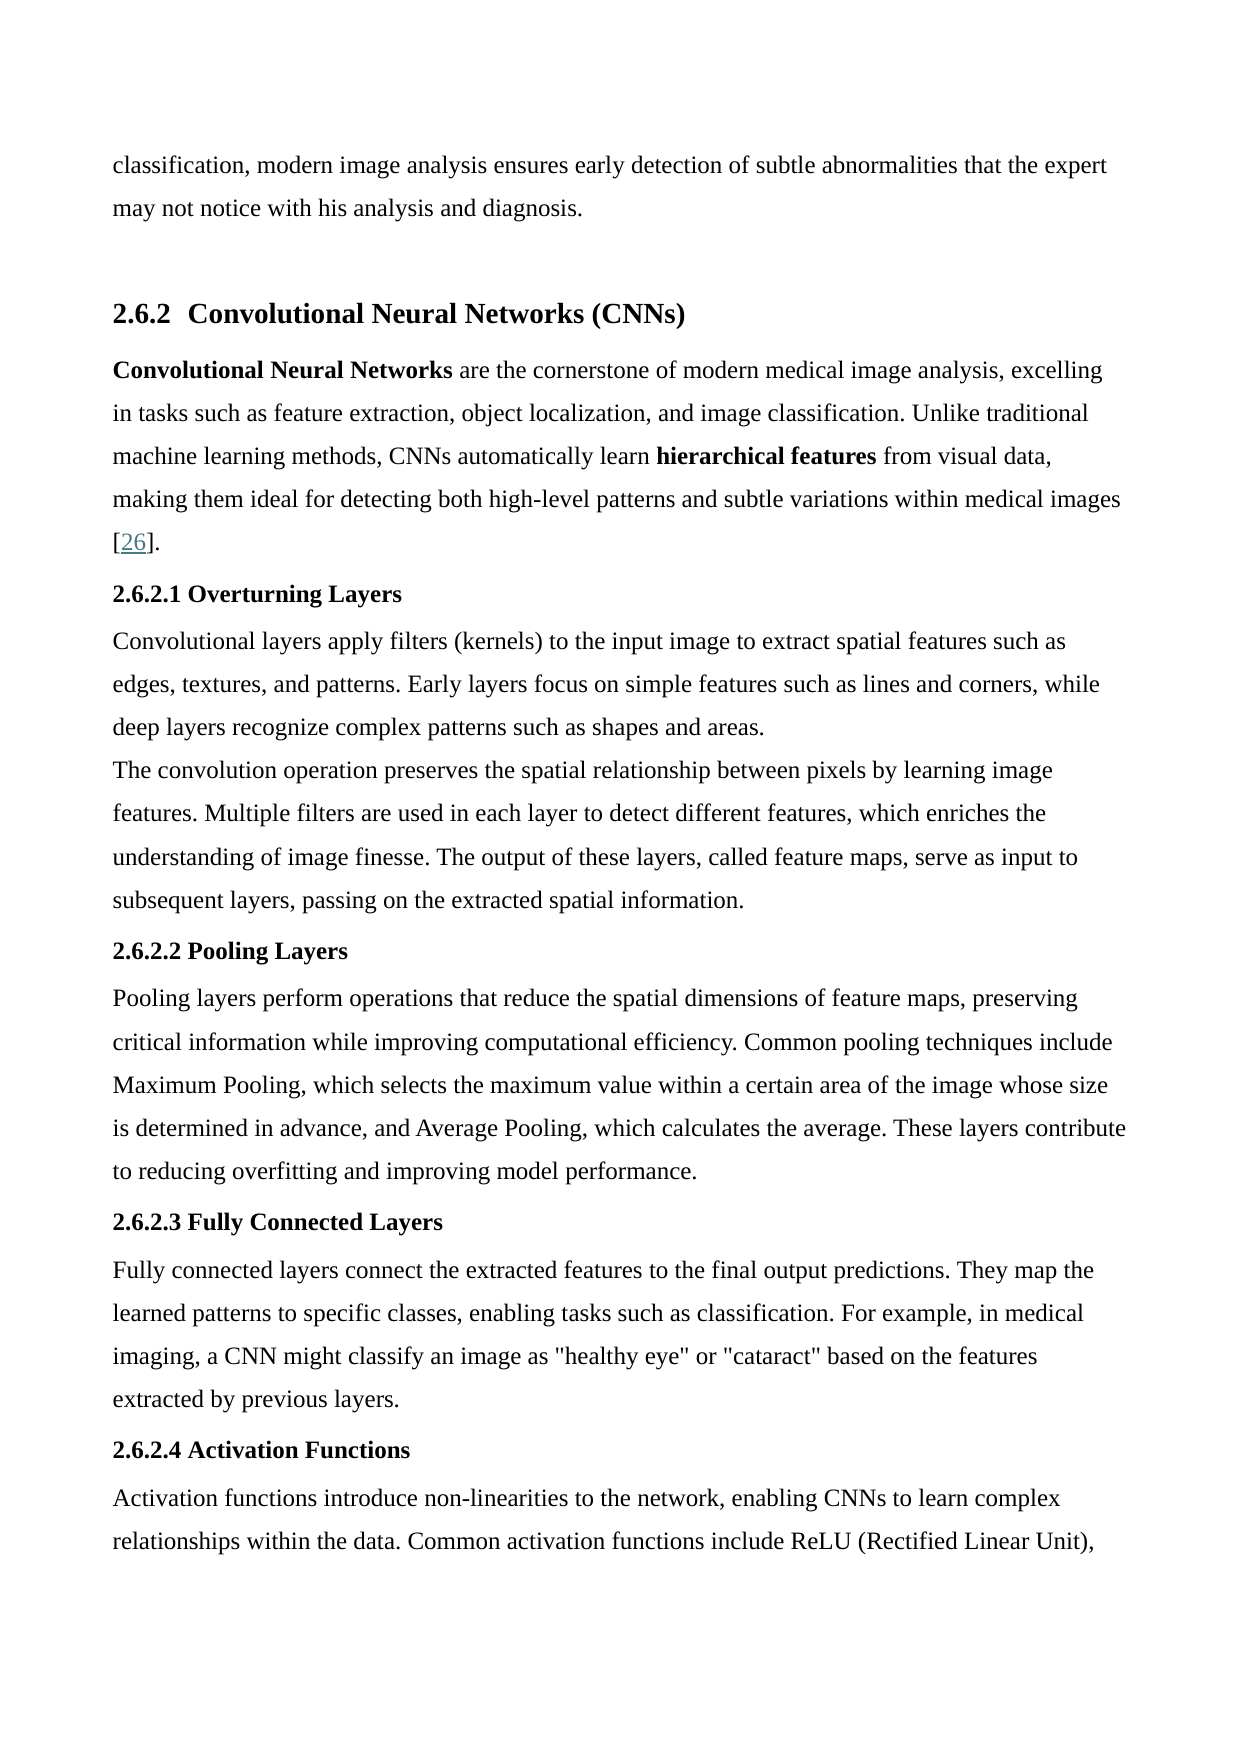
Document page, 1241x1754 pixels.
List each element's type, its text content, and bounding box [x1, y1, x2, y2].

text Pooling layers perform operations that reduce the spatial dimensions of feature maps, preserving critical information while improving computational efficiency. Common pooling techniques include Maximum Pooling, which selects the maximum value within a certain area of ​​the image whose size is determined in advance, and Average Pooling, which calculates the average. These layers contribute to reducing overfitting and improving model performance. [112, 983, 1128, 1185]
text Fully connected layers connect the extracted features to the final output predictions. They map the learned patterns to specific classes, enabling tasks such as classification. For example, in medical imaging, a CNN might classify an image as "healthy eye" or "cataract" based on the features extracted by previous layers. [112, 1255, 1128, 1413]
subtitle Pooling Layers [112, 936, 1128, 965]
subtitle Fully Connected Layers [112, 1207, 1128, 1236]
text Convolutional layers apply filters (kernels) to the input image to extract spatial features such as edges, textures, and patterns. Early layers focus on simple features such as lines and corners, while deep layers recognize complex patterns such as shapes and areas. [112, 626, 1128, 741]
text Convolutional Neural Networks are the cornerstone of modern medical image analysis, excelling in tasks such as feature extraction, object localization, and image classification. Unlike traditional machine learning methods, CNNs automatically learn hierarchical features from visual data, making them ideal for detecting both high-level patterns and subtle variations within medical images [26]. [112, 355, 1128, 556]
subtitle Overturning Layers [112, 579, 1128, 607]
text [112, 1483, 1128, 1555]
subtitle Convolutional Neural Networks (CNNs) [112, 296, 1128, 329]
text The convolution operation preserves the spatial relationship between pixels by learning image features. Multiple filters are used in each layer to detect different features, which enriches the understanding of image finesse. The output of these layers, called feature maps, serve as input to subsequent layers, passing on the extracted spatial information. [112, 755, 1128, 913]
subtitle Activation Functions [112, 1436, 1128, 1464]
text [112, 150, 1128, 222]
